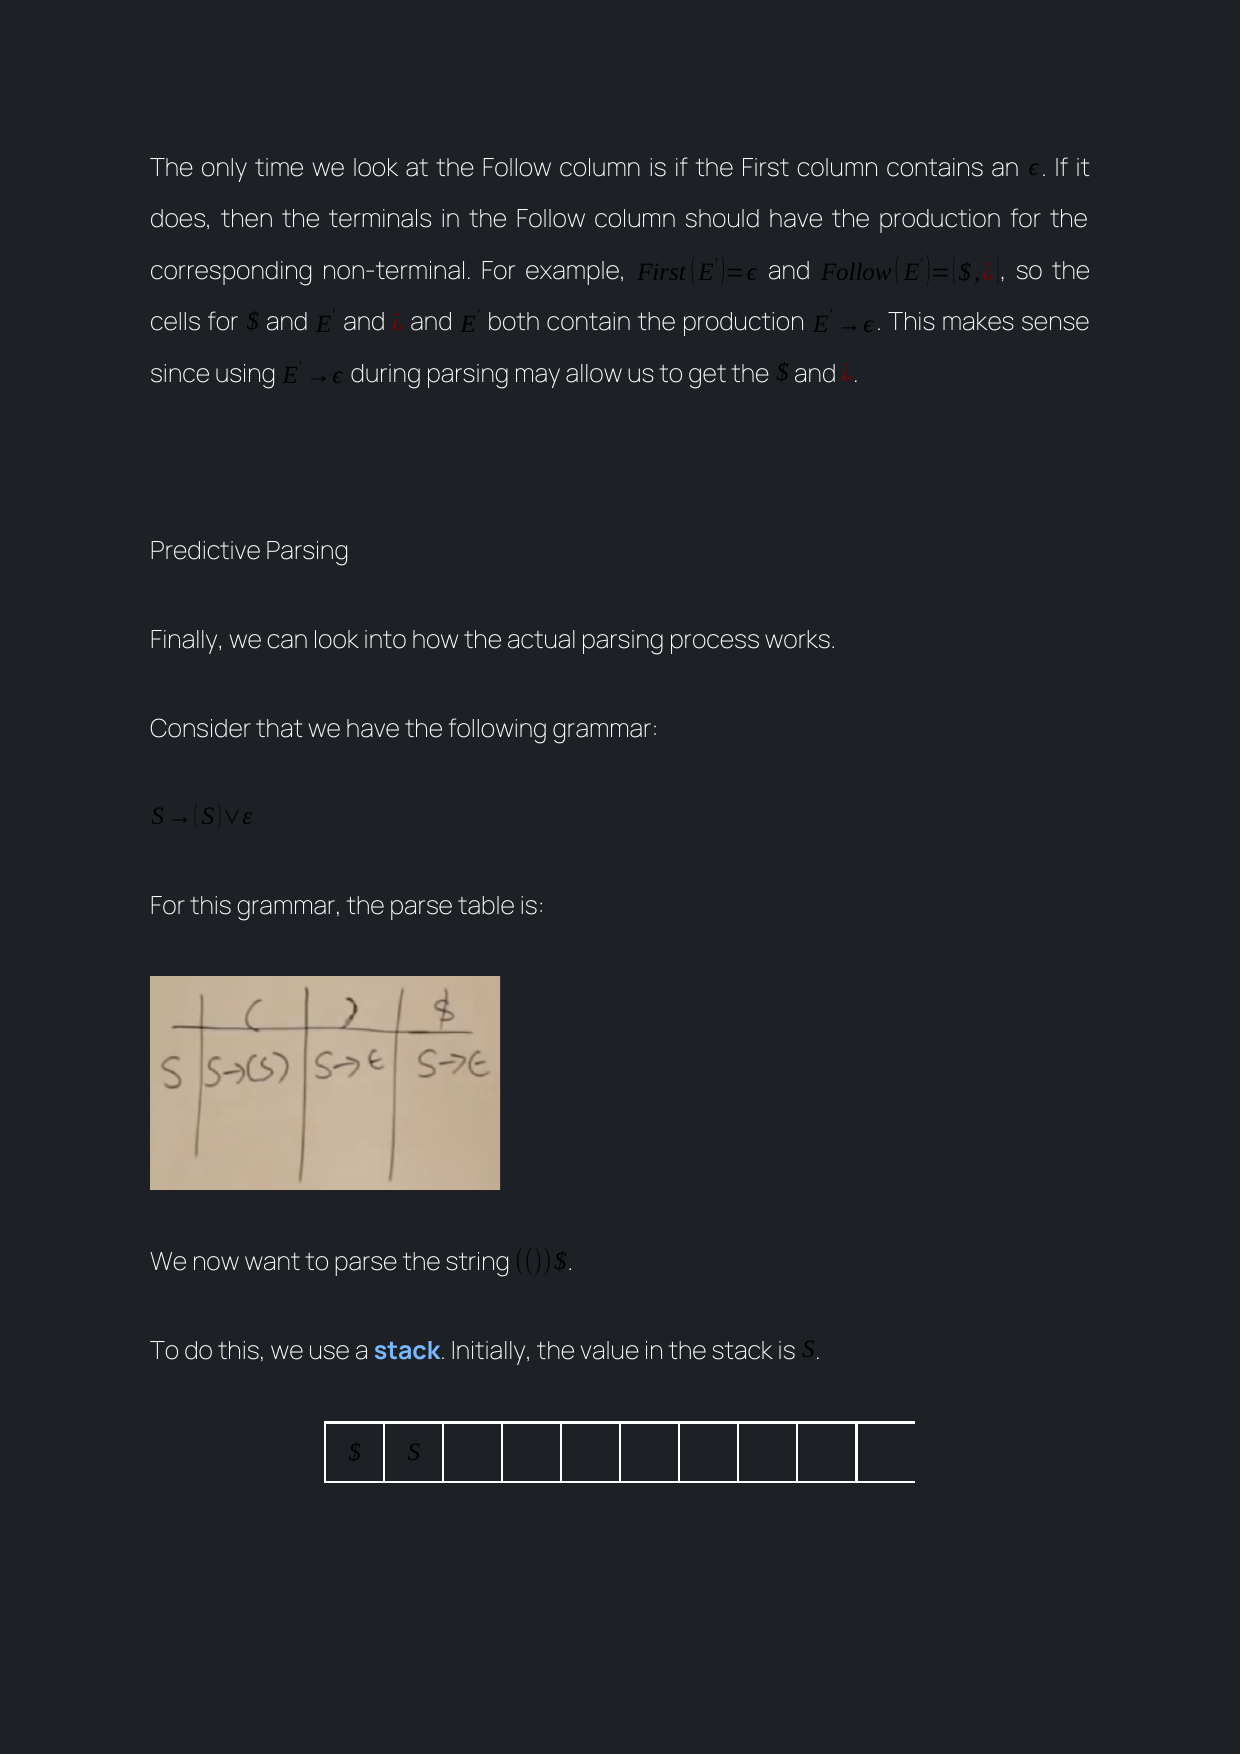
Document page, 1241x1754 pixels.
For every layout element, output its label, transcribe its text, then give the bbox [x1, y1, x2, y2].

table_header [385, 1424, 442, 1481]
table_header [444, 1424, 501, 1481]
table_header [858, 1424, 915, 1481]
table_header [621, 1424, 678, 1481]
table_header [326, 1424, 383, 1481]
table_header [680, 1424, 737, 1481]
text The only time we look at the Follow column is if the First column contains an . If it does, then the terminals in the Follow column should have the production for the corresponding non-terminal. For example, and , so the cells for and and and both contain the production . This makes sense since using during parsing may allow us to get the and . [150, 150, 1090, 389]
text For this grammar, the parse table is: [150, 888, 1090, 922]
text Finally, we can look into how the actual parsing process works. [150, 622, 1090, 656]
table_header [798, 1424, 855, 1481]
picture [150, 976, 501, 1190]
text To do this, we use a stack. Initially, the value in the stack is . [150, 1333, 1090, 1367]
subtitle Predictive Parsing [150, 533, 1090, 567]
text We now want to parse the string . [150, 1244, 1090, 1278]
table_header [739, 1424, 796, 1481]
table_header [562, 1424, 619, 1481]
table_header [503, 1424, 560, 1481]
text Consider that we have the following grammar: [150, 710, 1090, 744]
